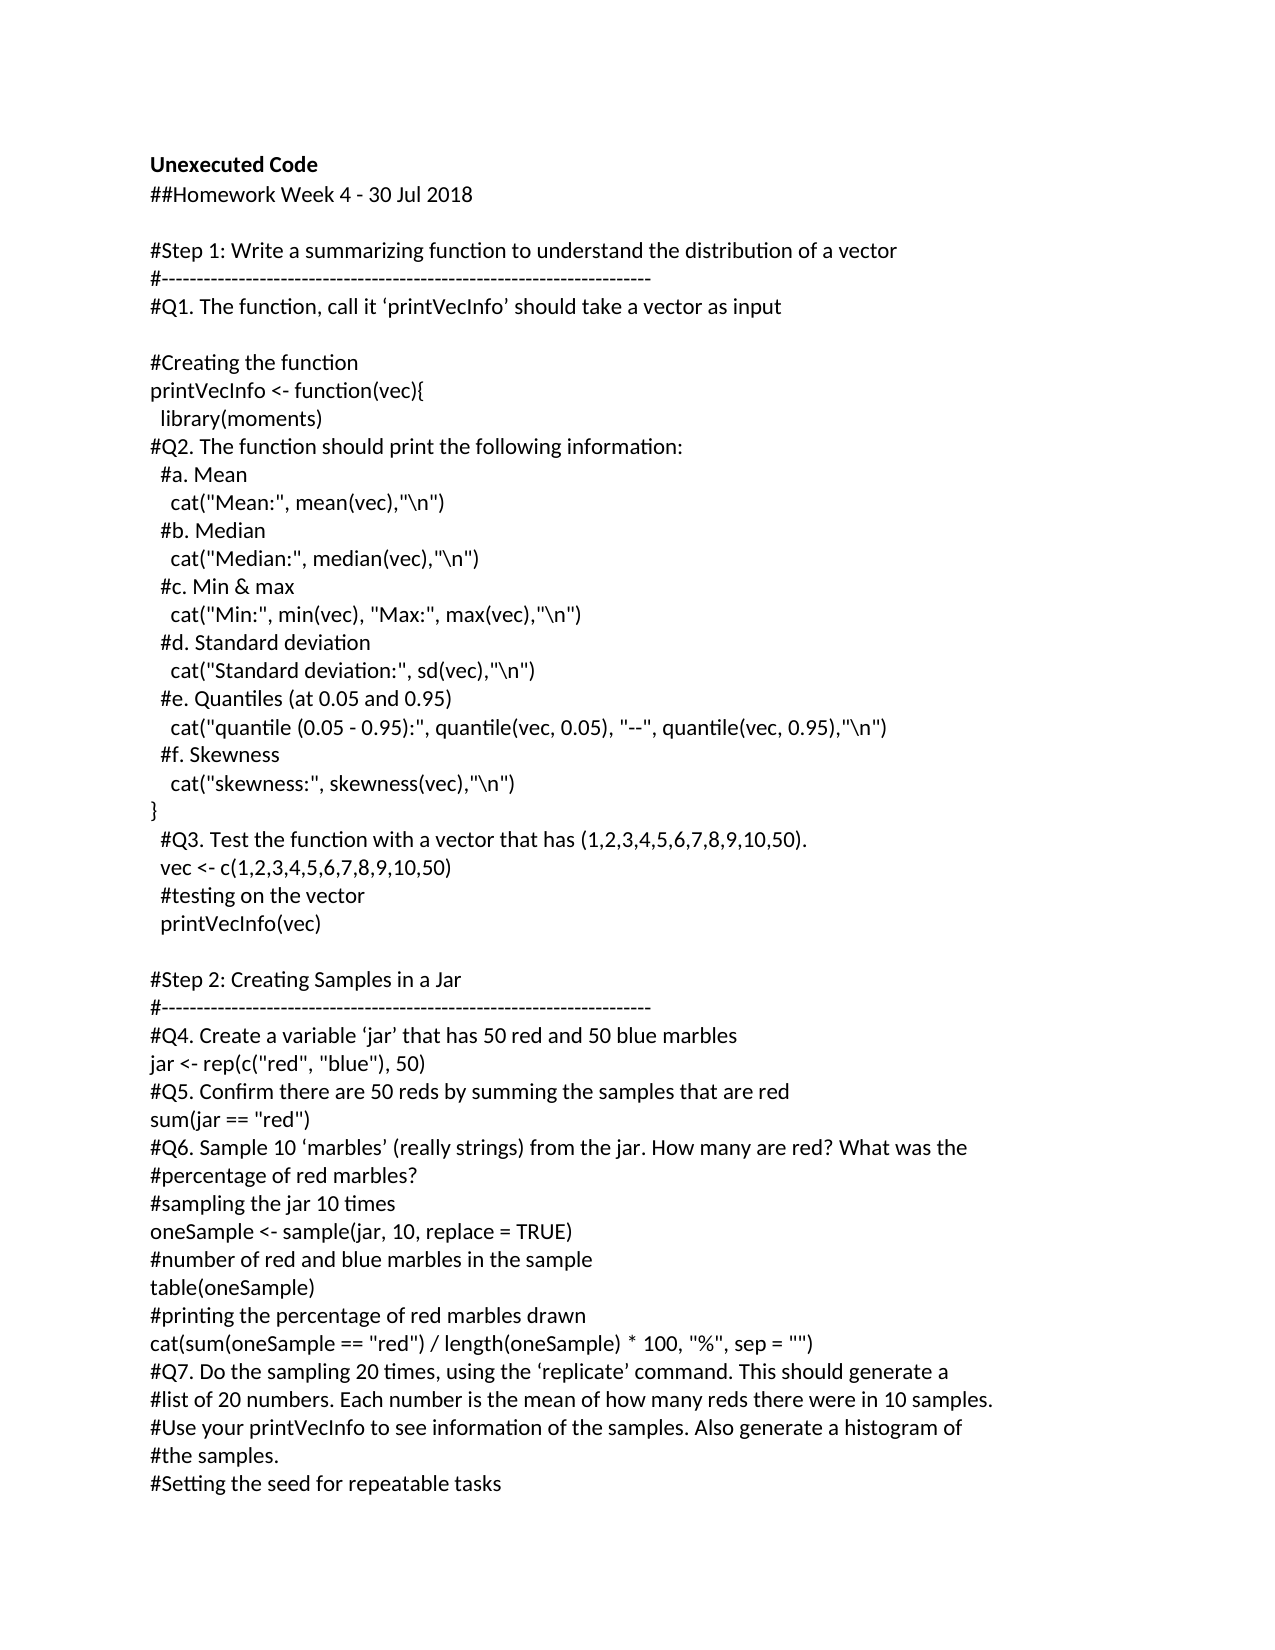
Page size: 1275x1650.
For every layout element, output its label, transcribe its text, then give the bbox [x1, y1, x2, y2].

text cat("skewness:", skewness(vec),"\n") [150, 769, 1125, 797]
text #Use your printVecInfo to see information of the samples. Also generate a histogram of [150, 1413, 1125, 1441]
text printVecInfo(vec) [150, 909, 1125, 937]
text #Q3. Test the function with a vector that has (1,2,3,4,5,6,7,8,9,10,50). [150, 825, 1125, 853]
text cat("Standard deviation:", sd(vec),"\n") [150, 657, 1125, 684]
text #---------------------------------------------------------------------- [150, 993, 1125, 1021]
text cat(sum(oneSample == "red") / length(oneSample) * 100, "%", sep = "") [150, 1329, 1125, 1357]
text #Q1. The function, call it ‘printVecInfo’ should take a vector as input [150, 292, 1125, 320]
text #---------------------------------------------------------------------- [150, 264, 1125, 292]
text sum(jar == "red") [150, 1105, 1125, 1133]
text #Q7. Do the sampling 20 times, using the ‘replicate’ command. This should generate a [150, 1357, 1125, 1385]
text } [150, 797, 1125, 825]
text #printing the percentage of red marbles drawn [150, 1301, 1125, 1329]
text #number of red and blue marbles in the sample [150, 1245, 1125, 1273]
text library(moments) [150, 404, 1125, 432]
text #f. Skewness [150, 741, 1125, 769]
text #Q5. Confirm there are 50 reds by summing the samples that are red [150, 1077, 1125, 1105]
text #Q6. Sample 10 ‘marbles’ (really strings) from the jar. How many are red? What was the [150, 1133, 1125, 1161]
text #percentage of red marbles? [150, 1161, 1125, 1189]
text table(oneSample) [150, 1273, 1125, 1301]
text oneSample <- sample(jar, 10, replace = TRUE) [150, 1217, 1125, 1245]
text vec <- c(1,2,3,4,5,6,7,8,9,10,50) [150, 853, 1125, 881]
text #Setting the seed for repeatable tasks [150, 1469, 1125, 1497]
text Unexecuted Code [150, 150, 1125, 178]
text #Step 2: Creating Samples in a Jar [150, 965, 1125, 993]
text #Step 1: Write a summarizing function to understand the distribution of a vector [150, 236, 1125, 264]
text #the samples. [150, 1441, 1125, 1469]
text #list of 20 numbers. Each number is the mean of how many reds there were in 10 samples. [150, 1385, 1125, 1413]
text cat("quantile (0.05 - 0.95):", quantile(vec, 0.05), "--", quantile(vec, 0.95),"\n") [150, 713, 1125, 741]
text #Q4. Create a variable ‘jar’ that has 50 red and 50 blue marbles [150, 1021, 1125, 1049]
text #sampling the jar 10 times [150, 1189, 1125, 1217]
text cat("Median:", median(vec),"\n") [150, 544, 1125, 572]
text #Creating the function [150, 348, 1125, 376]
text #e. Quantiles (at 0.05 and 0.95) [150, 684, 1125, 713]
text #b. Median [150, 516, 1125, 544]
text jar <- rep(c("red", "blue"), 50) [150, 1049, 1125, 1077]
text cat("Min:", min(vec), "Max:", max(vec),"\n") [150, 601, 1125, 628]
text #testing on the vector [150, 881, 1125, 909]
text printVecInfo <- function(vec){ [150, 376, 1125, 404]
text #c. Min & max [150, 572, 1125, 601]
text #a. Mean [150, 460, 1125, 488]
text cat("Mean:", mean(vec),"\n") [150, 488, 1125, 516]
text ##Homework Week 4 - 30 Jul 2018 [150, 180, 1125, 208]
text #Q2. The function should print the following information: [150, 432, 1125, 460]
text #d. Standard deviation [150, 628, 1125, 657]
